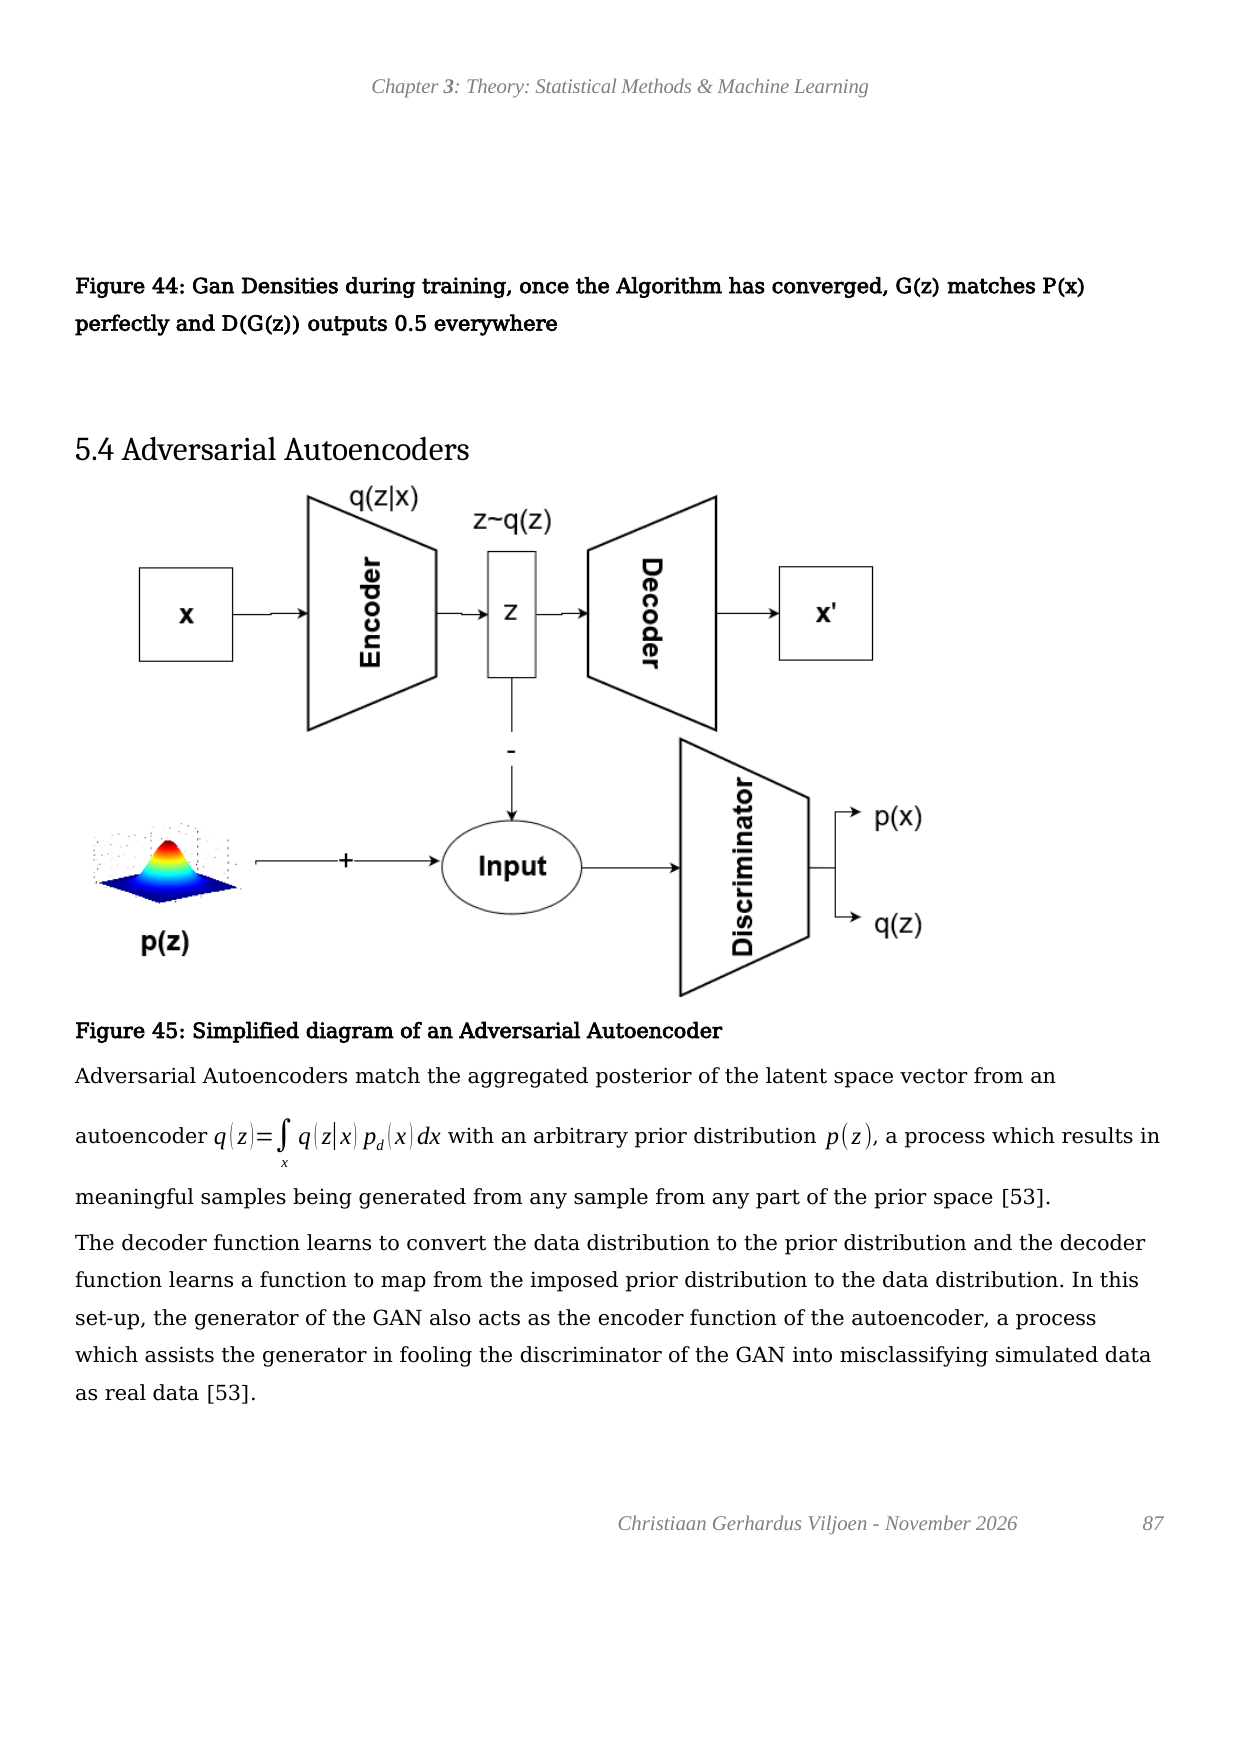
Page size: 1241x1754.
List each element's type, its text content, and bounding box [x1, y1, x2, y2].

text The decoder function learns to convert the data distribution to the prior distribution and the decoder function learns a function to map from the imposed prior distribution to the data distribution. In this set-up, the generator of the GAN also acts as the encoder function of the autoencoder, a process which assists the generator in fooling the discriminator of the GAN into misclassifying simulated data as real data . [75, 1229, 1165, 1404]
subtitle Adversarial Autoencoders [75, 431, 1165, 469]
text Figure 44: Gan Densities during training, once the Algorithm has converged, G(z) matches P(x) perfectly and D(G(z)) outputs 0.5 everywhere [75, 272, 1165, 335]
picture [75, 481, 943, 997]
text Adversarial Autoencoders match the aggregated posterior of the latent space vector from an autoencoder with an arbitrary prior distribution , a process which results in meaningful samples being generated from any sample from any part of the prior space . [75, 1063, 1165, 1209]
text Figure 45: Simplified diagram of an Adversarial Autoencoder [75, 1017, 1165, 1042]
